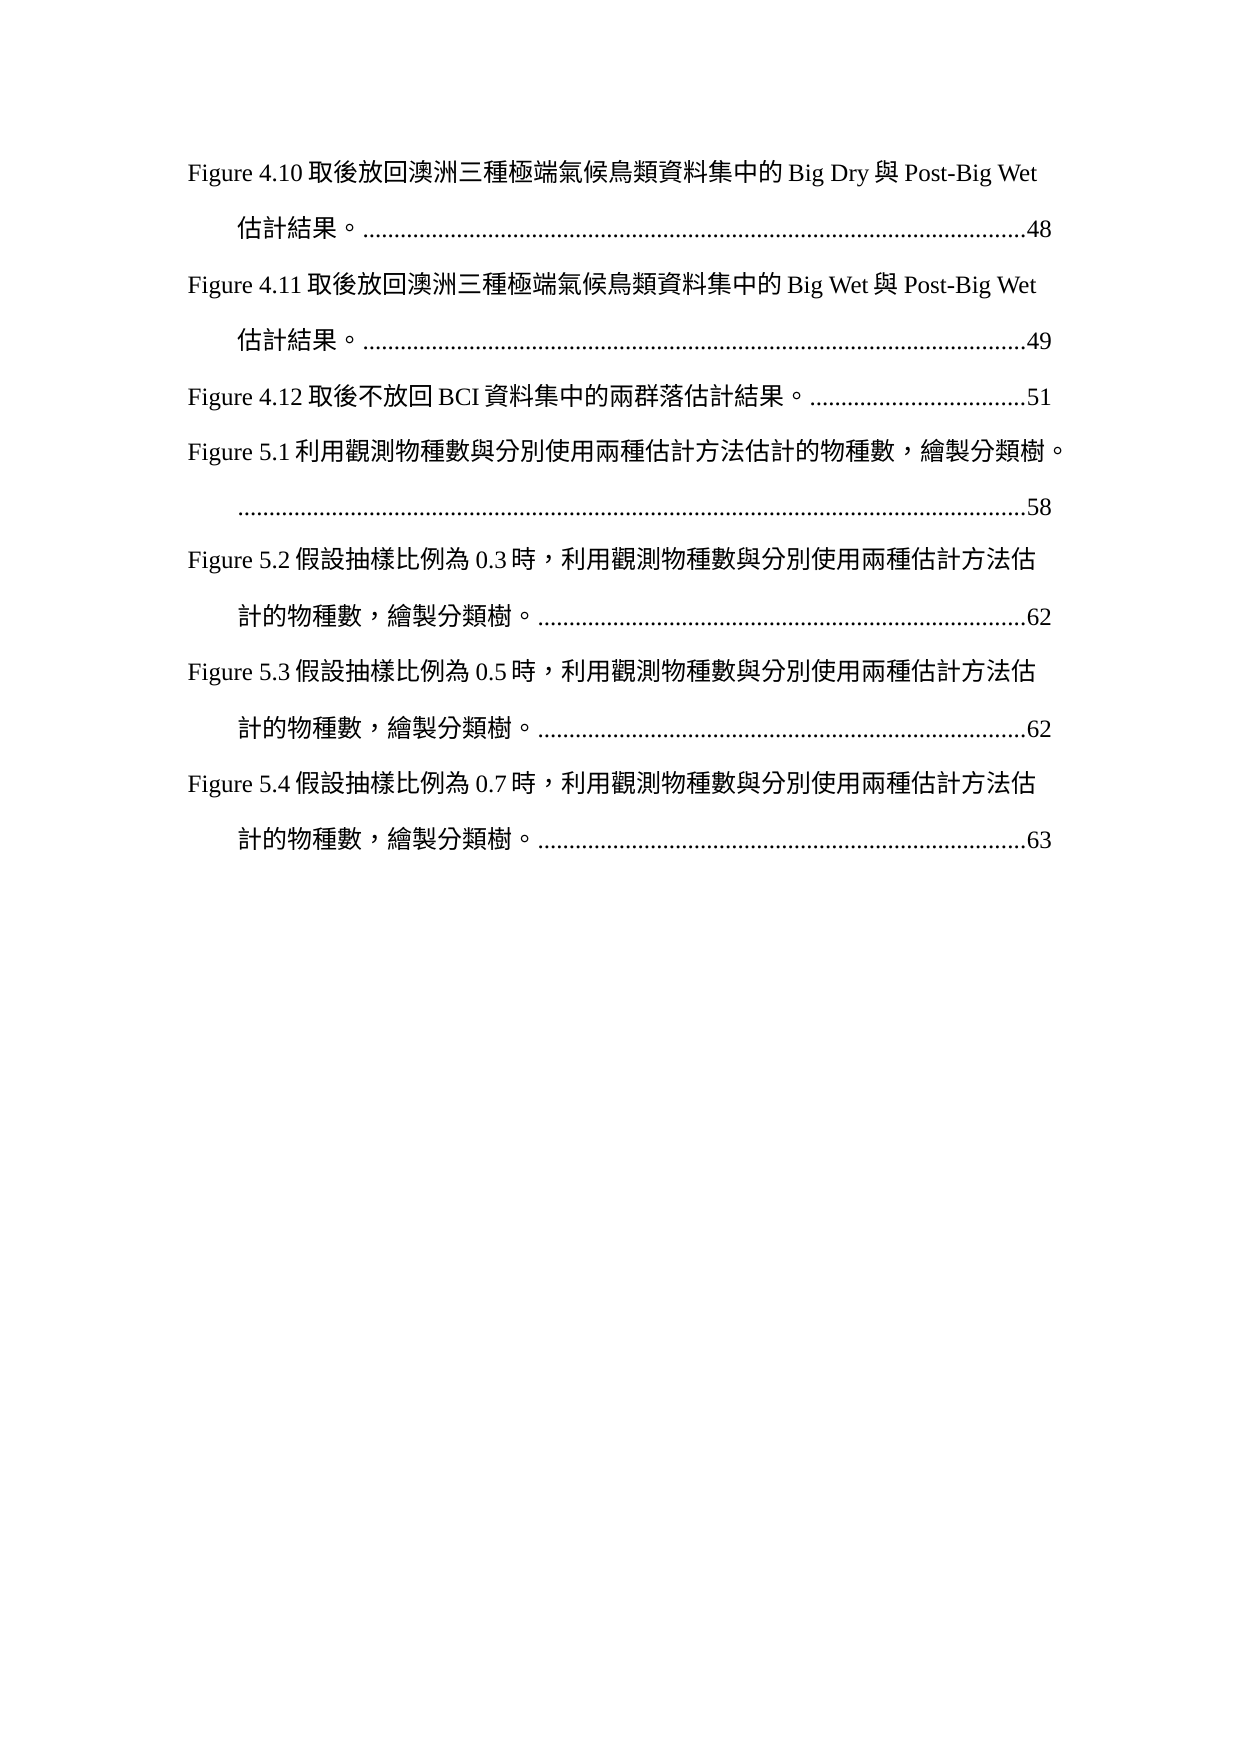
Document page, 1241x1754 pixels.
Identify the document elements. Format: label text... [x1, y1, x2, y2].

text Figure 4.11取後放回澳洲三種極端氣候鳥類資料集中的Big Wet與Post-Big Wet估計結果。 49 [187, 264, 1053, 357]
text Figure 5.3假設抽樣比例為0.5時，利用觀測物種數與分別使用兩種估計方法估計的物種數，繪製分類樹。 62 [187, 651, 1053, 745]
text Figure 4.10取後放回澳洲三種極端氣候鳥類資料集中的Big Dry與Post-Big Wet估計結果。 48 [187, 152, 1053, 246]
text Figure 5.2假設抽樣比例為0.3時，利用觀測物種數與分別使用兩種估計方法估計的物種數，繪製分類樹。 62 [187, 539, 1053, 633]
text Figure 5.4假設抽樣比例為0.7時，利用觀測物種數與分別使用兩種估計方法估計的物種數，繪製分類樹。 63 [187, 763, 1053, 857]
text Figure 5.1利用觀測物種數與分別使用兩種估計方法估計的物種數，繪製分類樹。 58 [187, 431, 1053, 525]
text Figure 4.12取後不放回BCI資料集中的兩群落估計結果。 51 [187, 376, 1053, 413]
